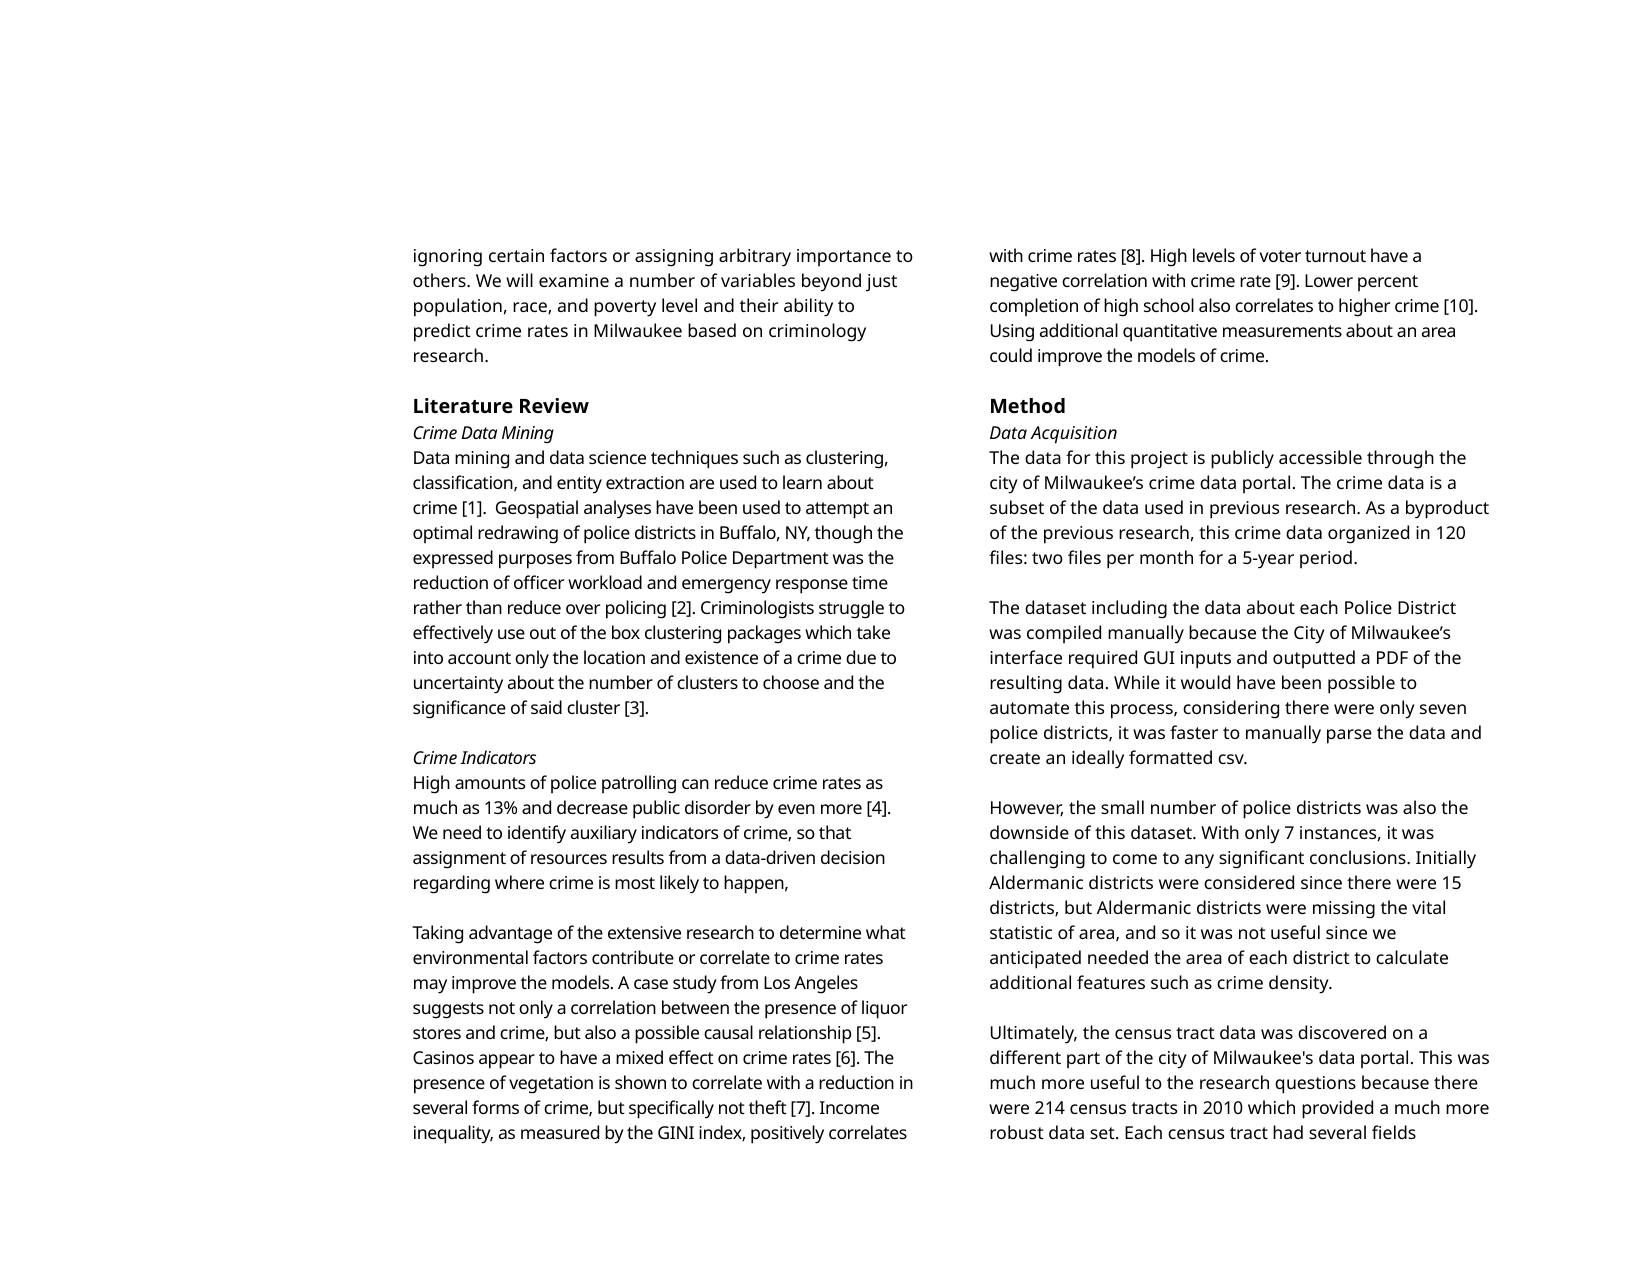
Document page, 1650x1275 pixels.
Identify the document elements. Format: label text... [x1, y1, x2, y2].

text Taking advantage of the extensive research to determine what environmental factors contribute or correlate to crime rates may improve the models. A case study from Los Angeles suggests not only a correlation between the presence of liquor stores and crime, but also a possible causal relationship [5]. Casinos appear to have a mixed effect on crime rates [6]. The presence of vegetation is shown to correlate with a reduction in several forms of crime, but specifically not theft [7]. Income inequality, as measured by the GINI index, positively correlates with crime rates [8]. High levels of voter turnout have a negative correlation with crime rate [9]. Lower percent completion of high school also correlates to higher crime [10]. Using additional quantitative measurements about an area could improve the models of crime. [412, 920, 914, 1145]
text The dataset including the data about each Police District was compiled manually because the City of Milwaukee’s interface required GUI inputs and outputted a PDF of the resulting data. While it would have been possible to automate this process, considering there were only seven police districts, it was faster to manually parse the data and create an ideally formatted csv. [989, 595, 1491, 770]
text Data mining and data science techniques such as clustering, classification, and entity extraction are used to learn about crime [1]. Geospatial analyses have been used to attempt an optimal redrawing of police districts in Buffalo, NY, though the expressed purposes from Buffalo Police Department was the reduction of officer workload and emergency response time rather than reduce over policing [2]. Criminologists struggle to effectively use out of the box clustering packages which take into account only the location and existence of a crime due to uncertainty about the number of clusters to choose and the significance of said cluster [3]. [412, 445, 914, 720]
subtitle Literature Review [412, 393, 914, 420]
subtitle Method [989, 393, 1491, 420]
text However, the small number of police districts was also the downside of this dataset. With only 7 instances, it was challenging to come to any significant conclusions. Initially Aldermanic districts were considered since there were 15 districts, but Aldermanic districts were missing the vital statistic of area, and so it was not useful since we anticipated needed the area of each district to calculate additional features such as crime density. [989, 795, 1491, 995]
text Taking advantage of the extensive research to determine what environmental factors contribute or correlate to crime rates may improve the models. A case study from Los Angeles suggests not only a correlation between the presence of liquor stores and crime, but also a possible causal relationship [5]. Casinos appear to have a mixed effect on crime rates [6]. The presence of vegetation is shown to correlate with a reduction in several forms of crime, but specifically not theft [7]. Income inequality, as measured by the GINI index, positively correlates with crime rates [8]. High levels of voter turnout have a negative correlation with crime rate [9]. Lower percent completion of high school also correlates to higher crime [10]. Using additional quantitative measurements about an area could improve the models of crime. [989, 243, 1491, 368]
text High amounts of police patrolling can reduce crime rates as much as 13% and decrease public disorder by even more [4]. We need to identify auxiliary indicators of crime, so that assignment of resources results from a data-driven decision regarding where crime is most likely to happen, [412, 770, 914, 895]
text Crime Data Mining [412, 420, 914, 445]
subtitle Data Acquisition [989, 420, 1491, 445]
text The data for this project is publicly accessible through the city of Milwaukee’s crime data portal. The crime data is a subset of the data used in previous research. As a byproduct of the previous research, this crime data organized in 120 files: two files per month for a 5-year period. [989, 445, 1491, 570]
text Crime Indicators [412, 745, 914, 770]
